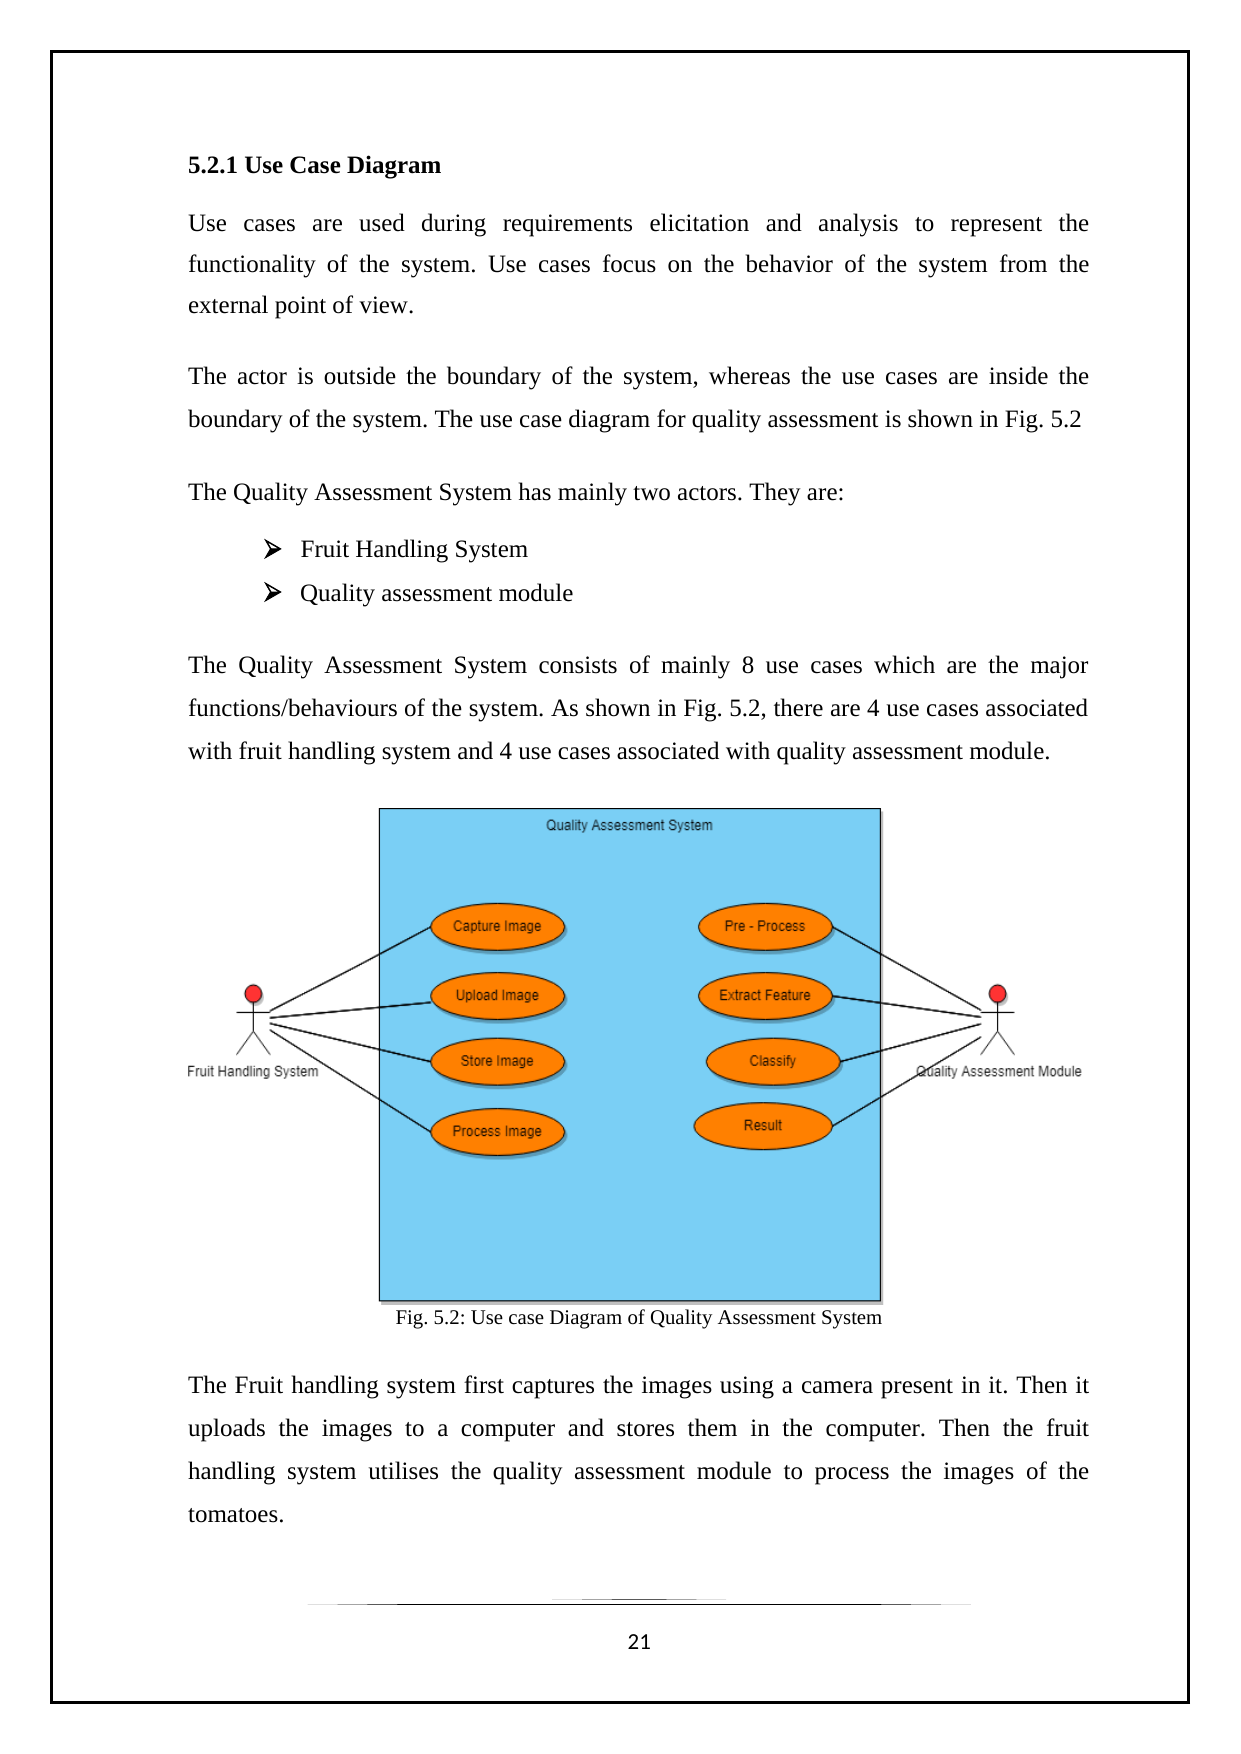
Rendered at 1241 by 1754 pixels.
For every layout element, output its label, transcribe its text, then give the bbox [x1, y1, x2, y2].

list The Quality Assessment System has mainly two actors. They are: [188, 477, 1090, 505]
list The actor is outside the boundary of the system, whereas the use cases are inside the boundary of the system. The use case diagram for quality assessment is shown in Fig. 5.2 [188, 361, 1090, 433]
list 5.2.1 Use Case Diagram [188, 150, 1090, 179]
list Fruit Handling System [263, 534, 1090, 563]
list Fig. 5.2: Use case Diagram of Quality Assessment System [188, 1305, 1090, 1329]
list The Fruit handling system first captures the images using a camera present in it. Then it uploads the images to a computer and stores them in the computer. Then the fruit handling system utilises the quality assessment module to process the images of the tomatoes. [188, 1370, 1090, 1528]
picture [187, 808, 1083, 1305]
text Use cases are used during requirements elicitation and analysis to represent the functionality of the system. Use cases focus on the behavior of the system from the external point of view. [188, 208, 1090, 319]
list Quality assessment module [263, 578, 1090, 606]
list The Quality Assessment System consists of mainly 8 use cases which are the major functions/behaviours of the system. As shown in Fig. 5.2, there are 4 use cases associated with fruit handling system and 4 use cases associated with quality assessment module. [188, 650, 1090, 765]
